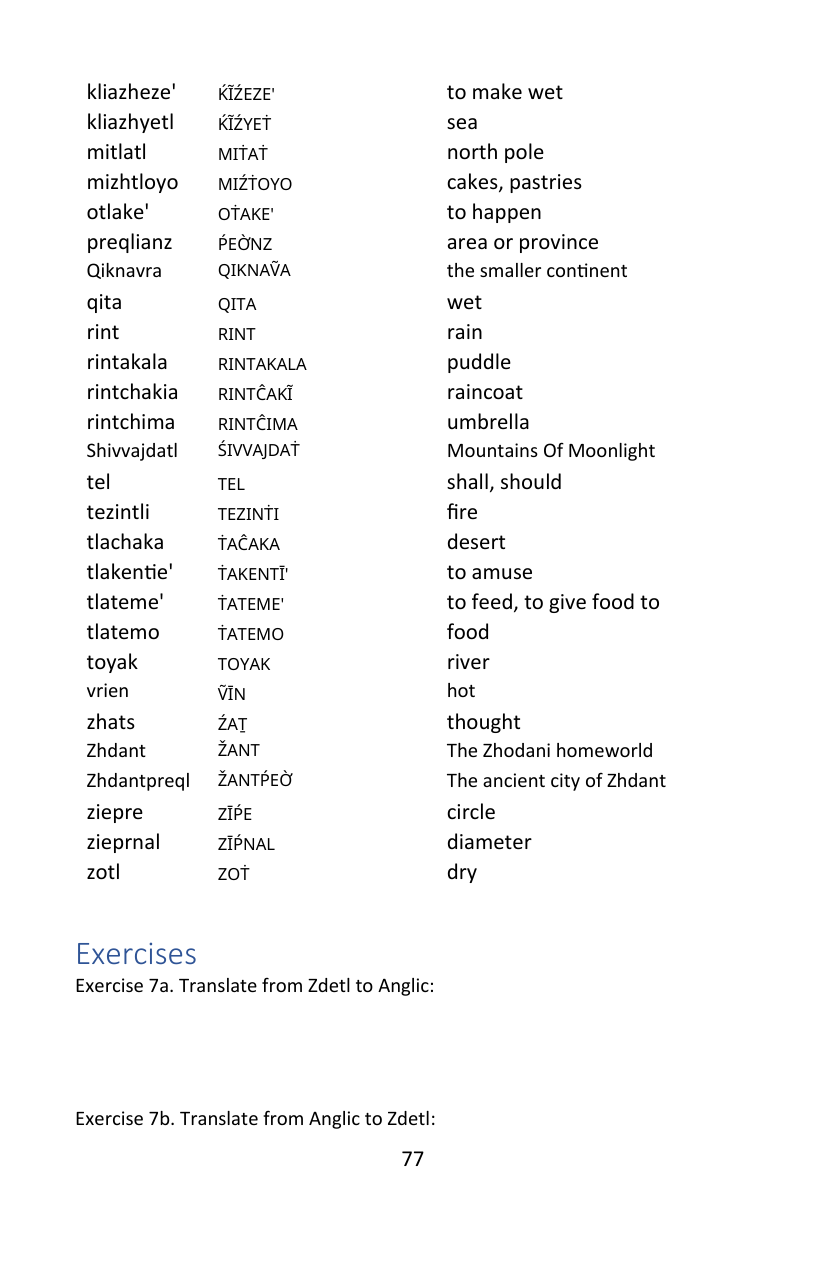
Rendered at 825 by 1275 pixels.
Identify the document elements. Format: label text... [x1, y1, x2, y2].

text Exercise 7a. Translate from Zdetl to Anglic: [75, 973, 750, 998]
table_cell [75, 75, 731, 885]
text Exercise 7b. Translate from Anglic to Zdetl: [75, 1105, 750, 1130]
subtitle Exercises [75, 932, 750, 973]
